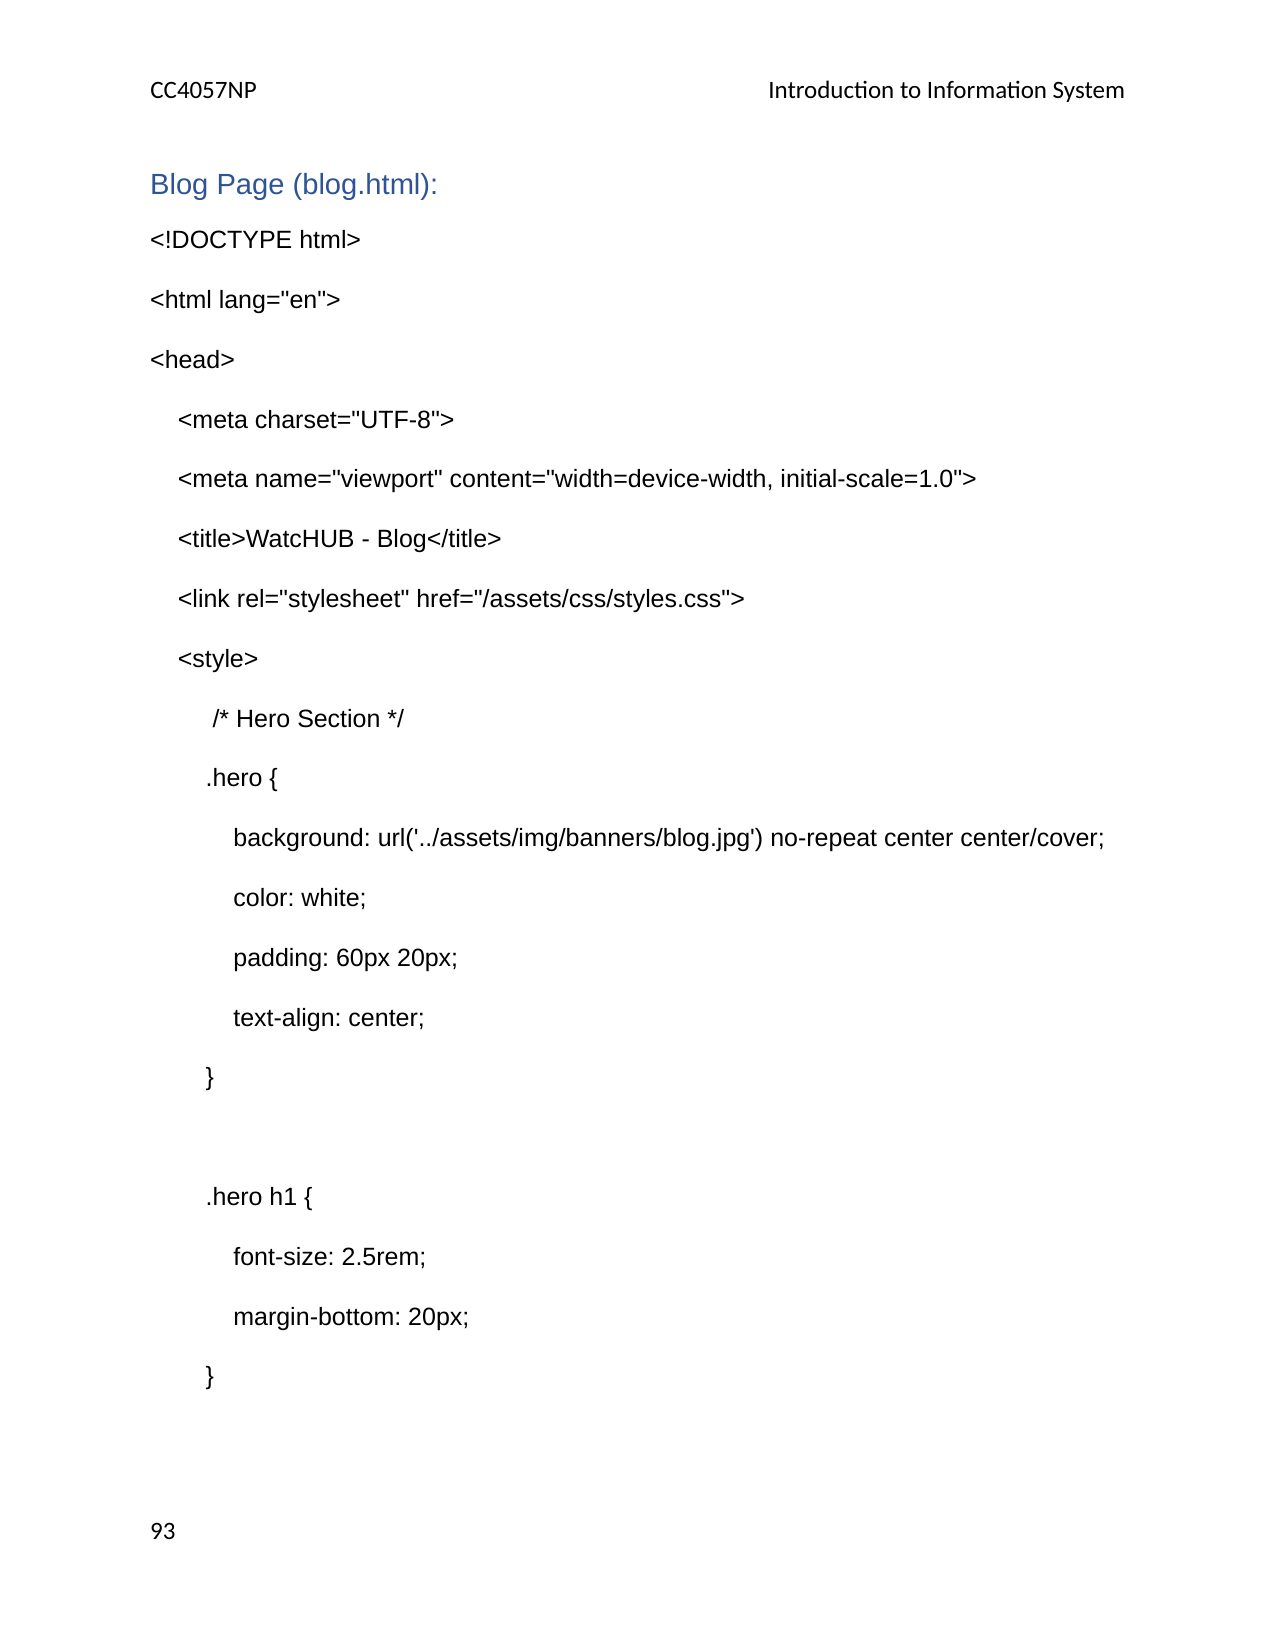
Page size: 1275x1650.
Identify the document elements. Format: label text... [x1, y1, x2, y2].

text background: url('../assets/img/banners/blog.jpg') no-repeat center center/cover; [150, 823, 1125, 852]
text padding: 60px 20px; [150, 943, 1125, 972]
text font-size: 2.5rem; [150, 1242, 1125, 1271]
text <link rel="stylesheet" href="/assets/css/styles.css"> [150, 584, 1125, 613]
text <meta name="viewport" content="width=device-width, initial-scale=1.0"> [150, 464, 1125, 493]
text .hero h1 { [150, 1182, 1125, 1211]
text color: white; [150, 883, 1125, 912]
text } [150, 1062, 1125, 1091]
text <head> [150, 345, 1125, 374]
text <html lang="en"> [150, 285, 1125, 314]
text <meta charset="UTF-8"> [150, 405, 1125, 433]
text .hero { [150, 763, 1125, 792]
subtitle Blog Page (blog.html): [150, 167, 1125, 200]
text <!DOCTYPE html> [150, 225, 1125, 254]
text margin-bottom: 20px; [150, 1302, 1125, 1330]
text text-align: center; [150, 1003, 1125, 1031]
text <style> [150, 644, 1125, 673]
text } [150, 1361, 1125, 1390]
text <title>WatcHUB - Blog</title> [150, 524, 1125, 553]
text /* Hero Section */ [150, 704, 1125, 732]
